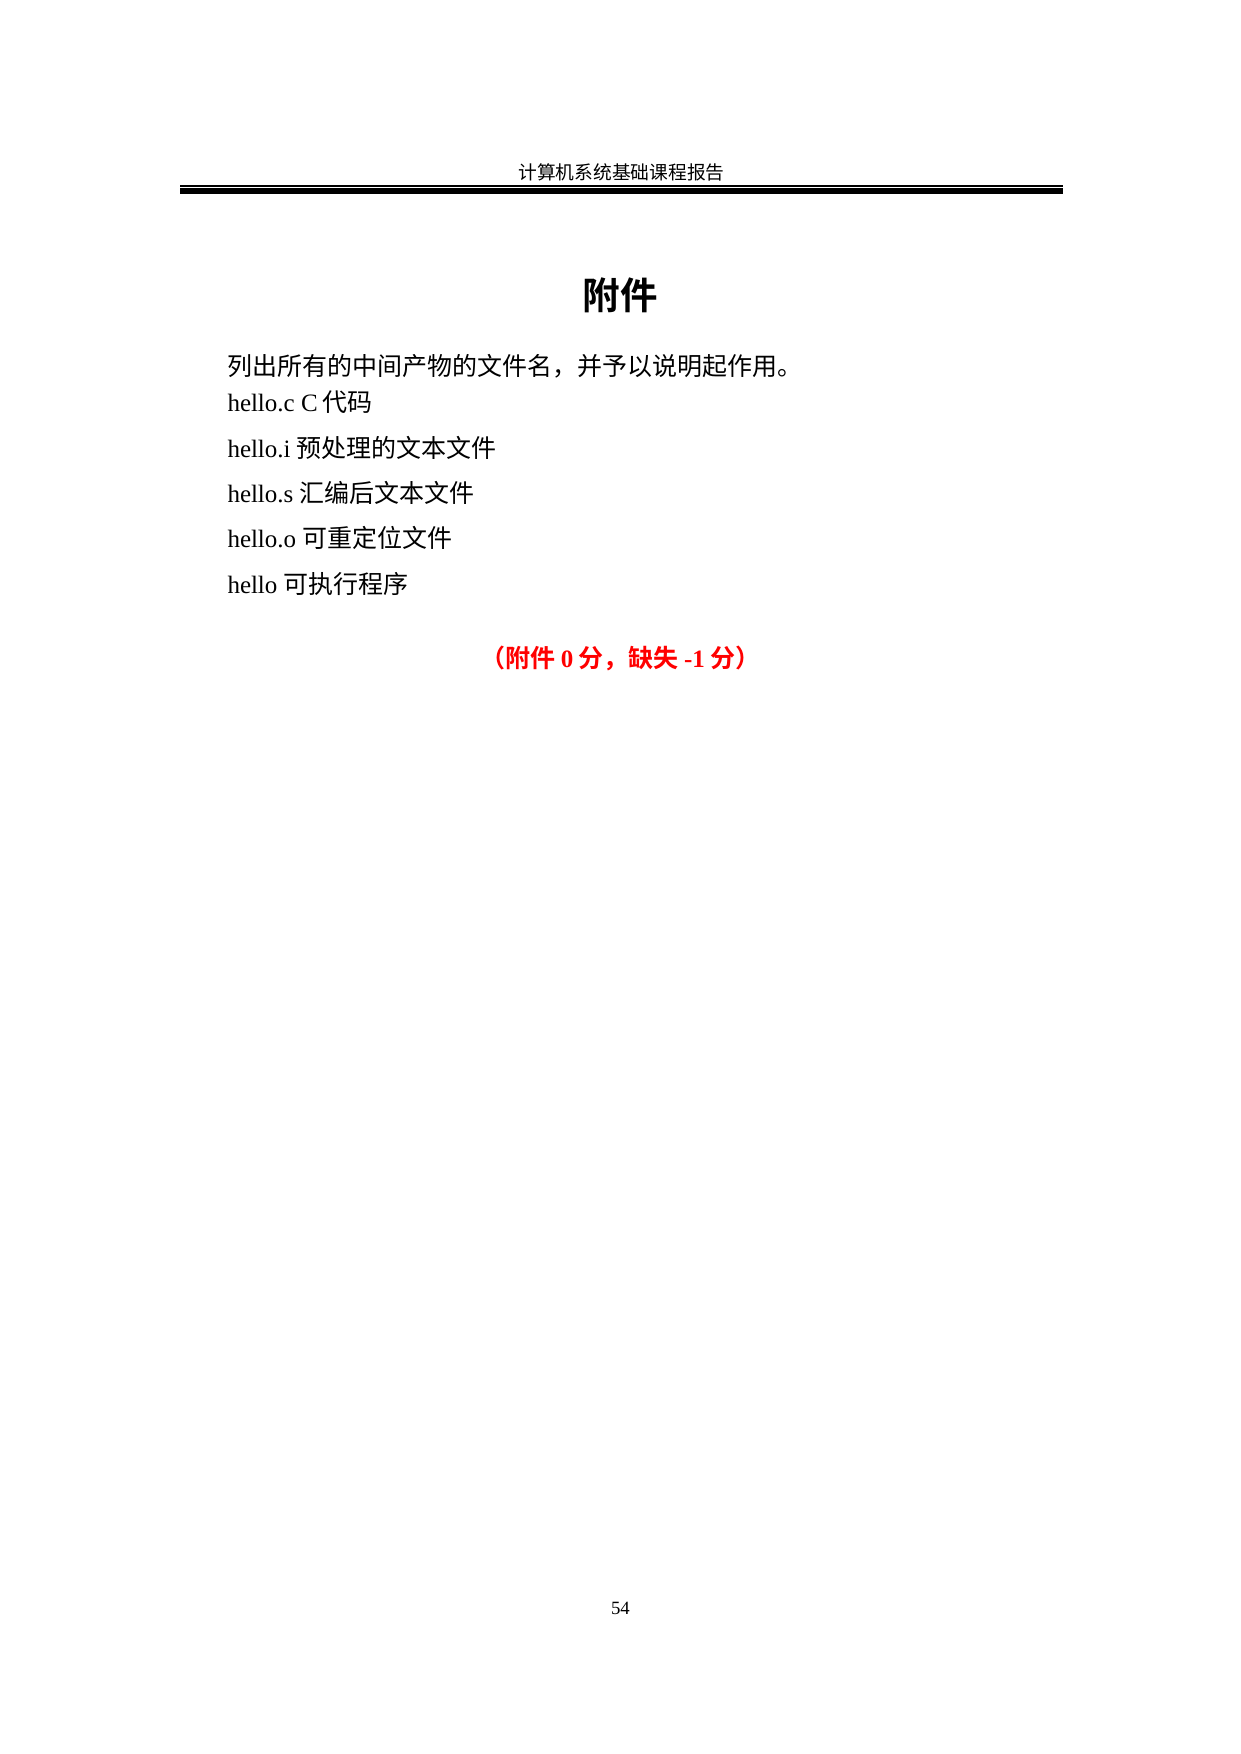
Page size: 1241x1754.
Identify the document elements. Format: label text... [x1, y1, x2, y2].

subtitle 附件 [177, 242, 1063, 326]
text hello.i 预处理的文本文件 [177, 428, 1063, 464]
text （附件0分，缺失 -1分） [177, 638, 1063, 674]
text hello.o 可重定位文件 [177, 519, 1063, 555]
text hello.s 汇编后文本文件 [177, 473, 1063, 510]
text hello.c C代码 [177, 383, 1063, 419]
text 列出所有的中间产物的文件名，并予以说明起作用。 [177, 347, 1063, 383]
text hello 可执行程序 [177, 564, 1063, 600]
